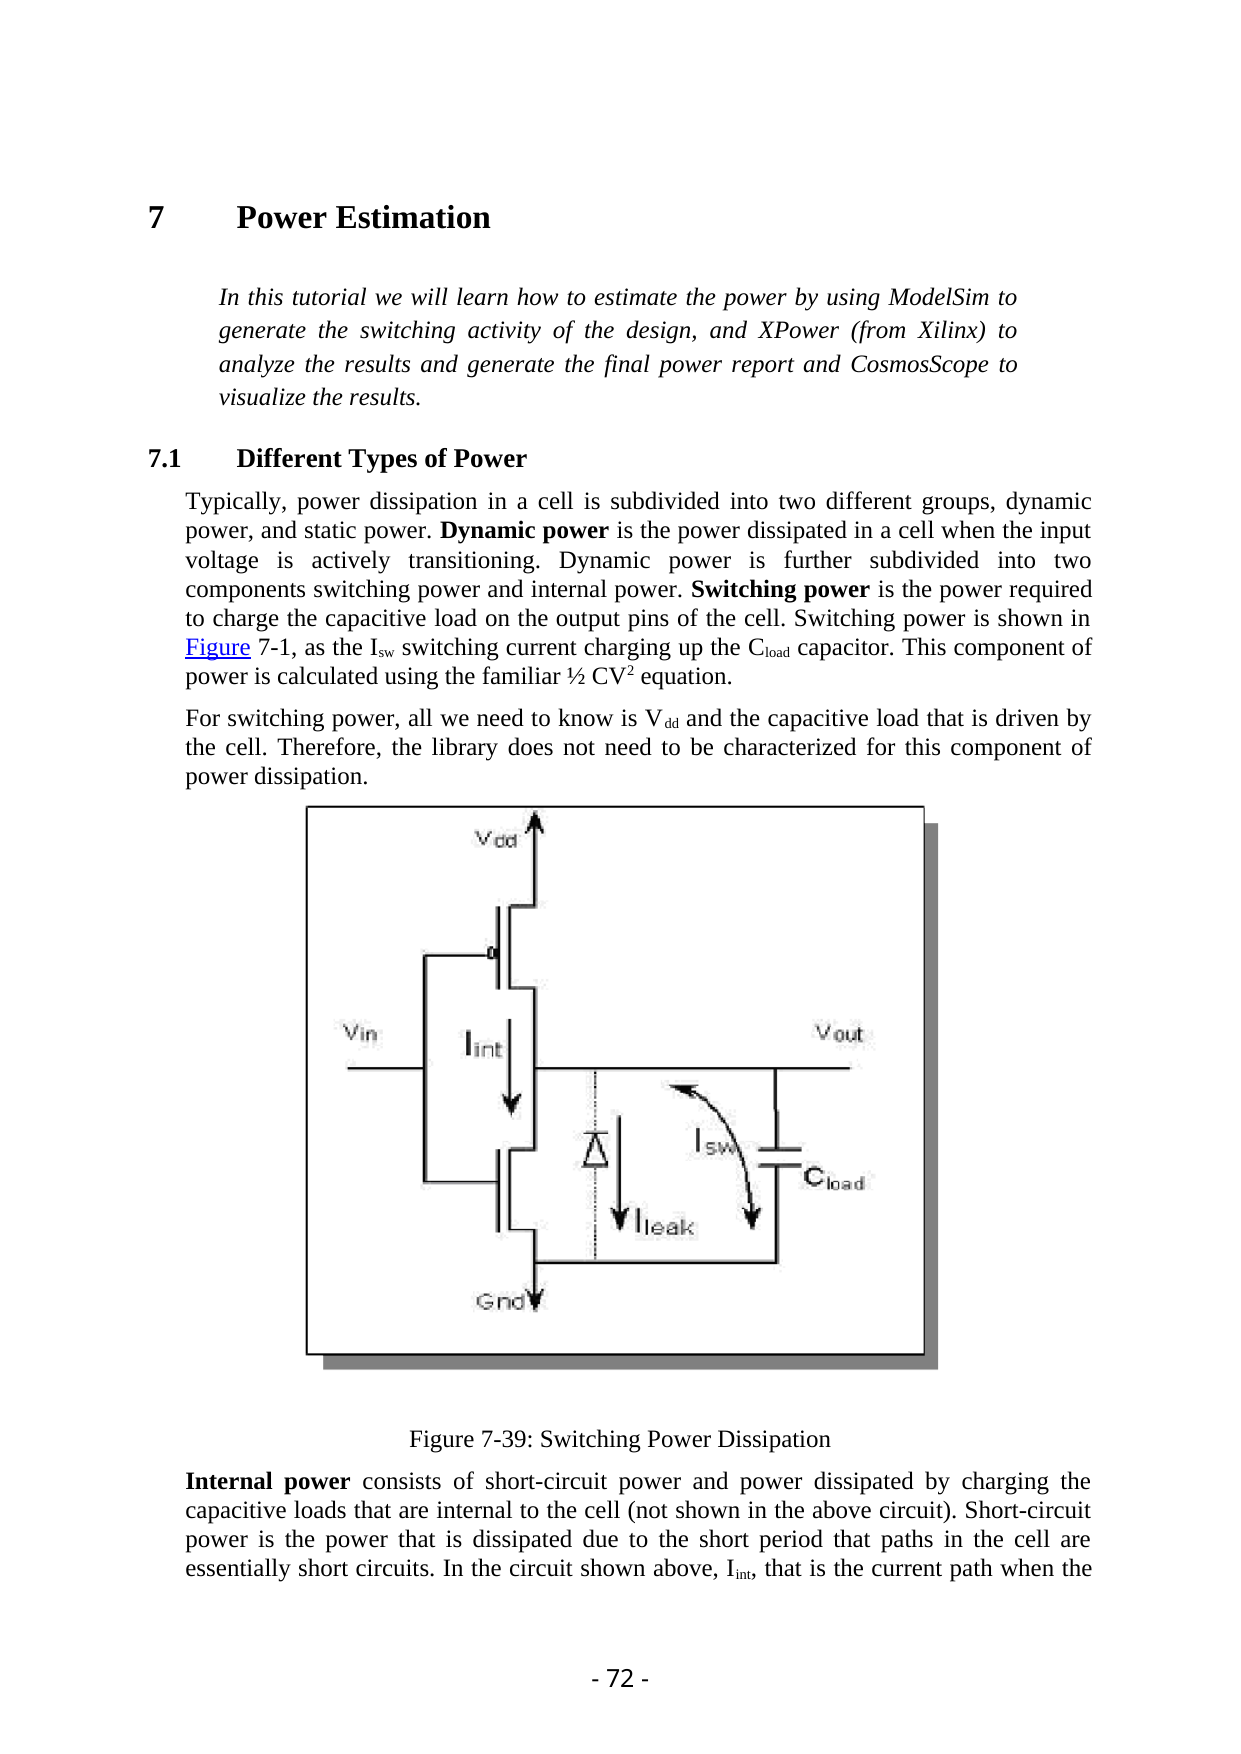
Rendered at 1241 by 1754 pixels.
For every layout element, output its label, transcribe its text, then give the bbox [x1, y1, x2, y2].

text For switching power, all we need to know is Vdd and the capacitive load that is driven by the cell. Therefore, the library does not need to be characterized for this component of power dissipation. [185, 703, 1092, 790]
subtitle Different Types of Power [148, 436, 1092, 473]
text Typically, power dissipation in a cell is subdivided into two different groups, dynamic power, and static power. Dynamic power is the power dissipated in a cell when the input voltage is actively transitioning. Dynamic power is further subdivided into two components switching power and internal power. Switching power is the power required to charge the capacitive load on the output pins of the cell. Switching power is shown in Figure 7-1, as the Isw switching current charging up the Cload capacitor. This component of power is calculated using the familiar ½ CV2 equation. [185, 486, 1092, 690]
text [185, 1466, 1092, 1582]
text In this tutorial we will learn how to estimate the power by using ModelSim to generate the switching activity of the design, and XPower (from Xilinx) to analyze the results and generate the final power report and CosmosScope to visualize the results. [218, 278, 1021, 411]
subtitle Power Estimation [148, 198, 1092, 236]
